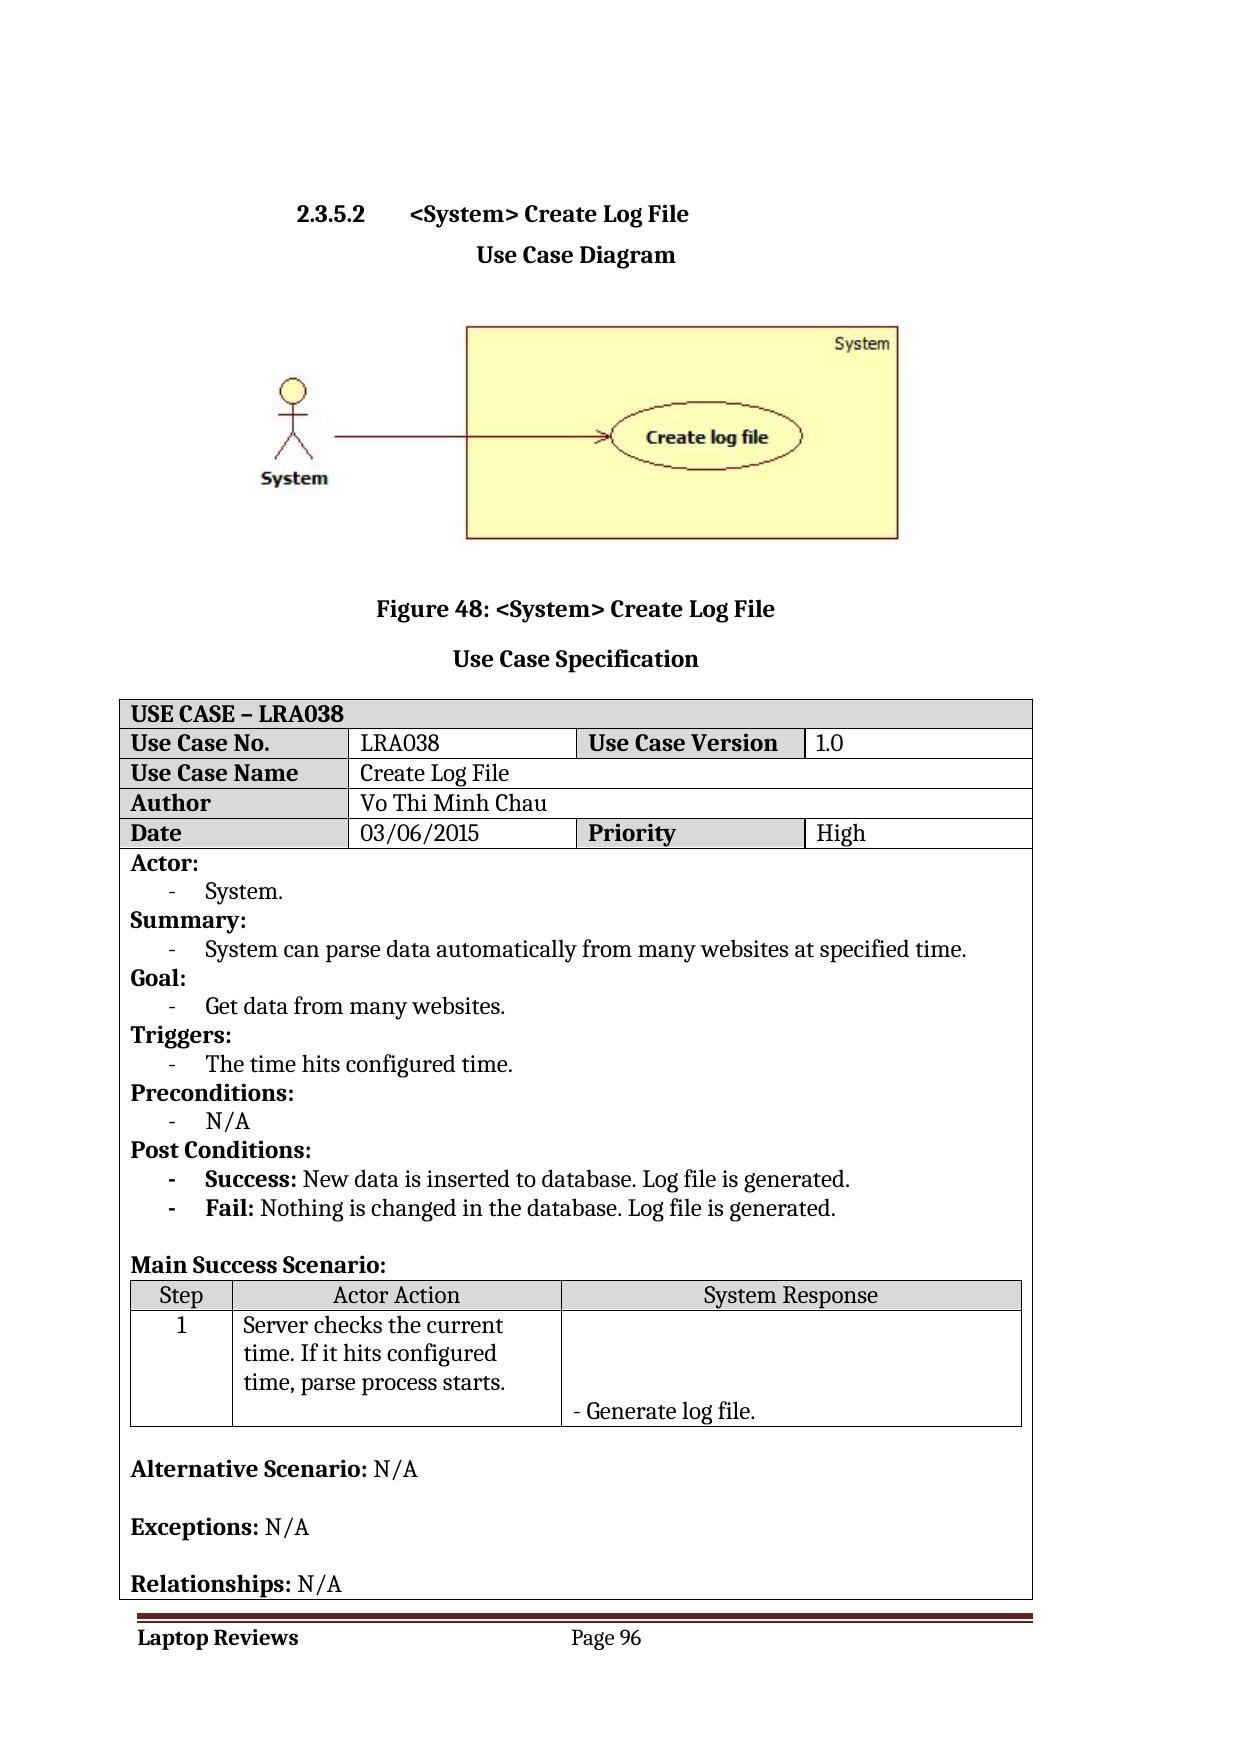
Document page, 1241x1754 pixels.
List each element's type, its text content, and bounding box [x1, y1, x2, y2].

table_cell Use Case Version [577, 729, 804, 758]
text Use Case Diagram [118, 241, 1033, 270]
subtitle <System> Create Log File [297, 200, 1033, 229]
table_cell Use Case No. [120, 729, 348, 758]
table_cell Date [120, 819, 348, 847]
table_cell Vo Thi Minh Chau [349, 789, 1032, 818]
table_cell 03/06/2015 [349, 819, 576, 847]
table_cell Use Case Name [120, 759, 348, 788]
table_cell High [806, 819, 1032, 847]
text Figure 48: <System> Create Log File [118, 595, 1033, 624]
picture [222, 295, 929, 571]
table_cell Author [120, 789, 348, 818]
table_cell Priority [577, 819, 804, 847]
text Use Case Specification [118, 645, 1033, 673]
table_cell Create Log File [349, 759, 1032, 788]
table_header USE CASE – LRA038 [120, 700, 1032, 728]
table_cell LRA038 [349, 729, 576, 758]
table_cell 1.0 [806, 729, 1032, 758]
